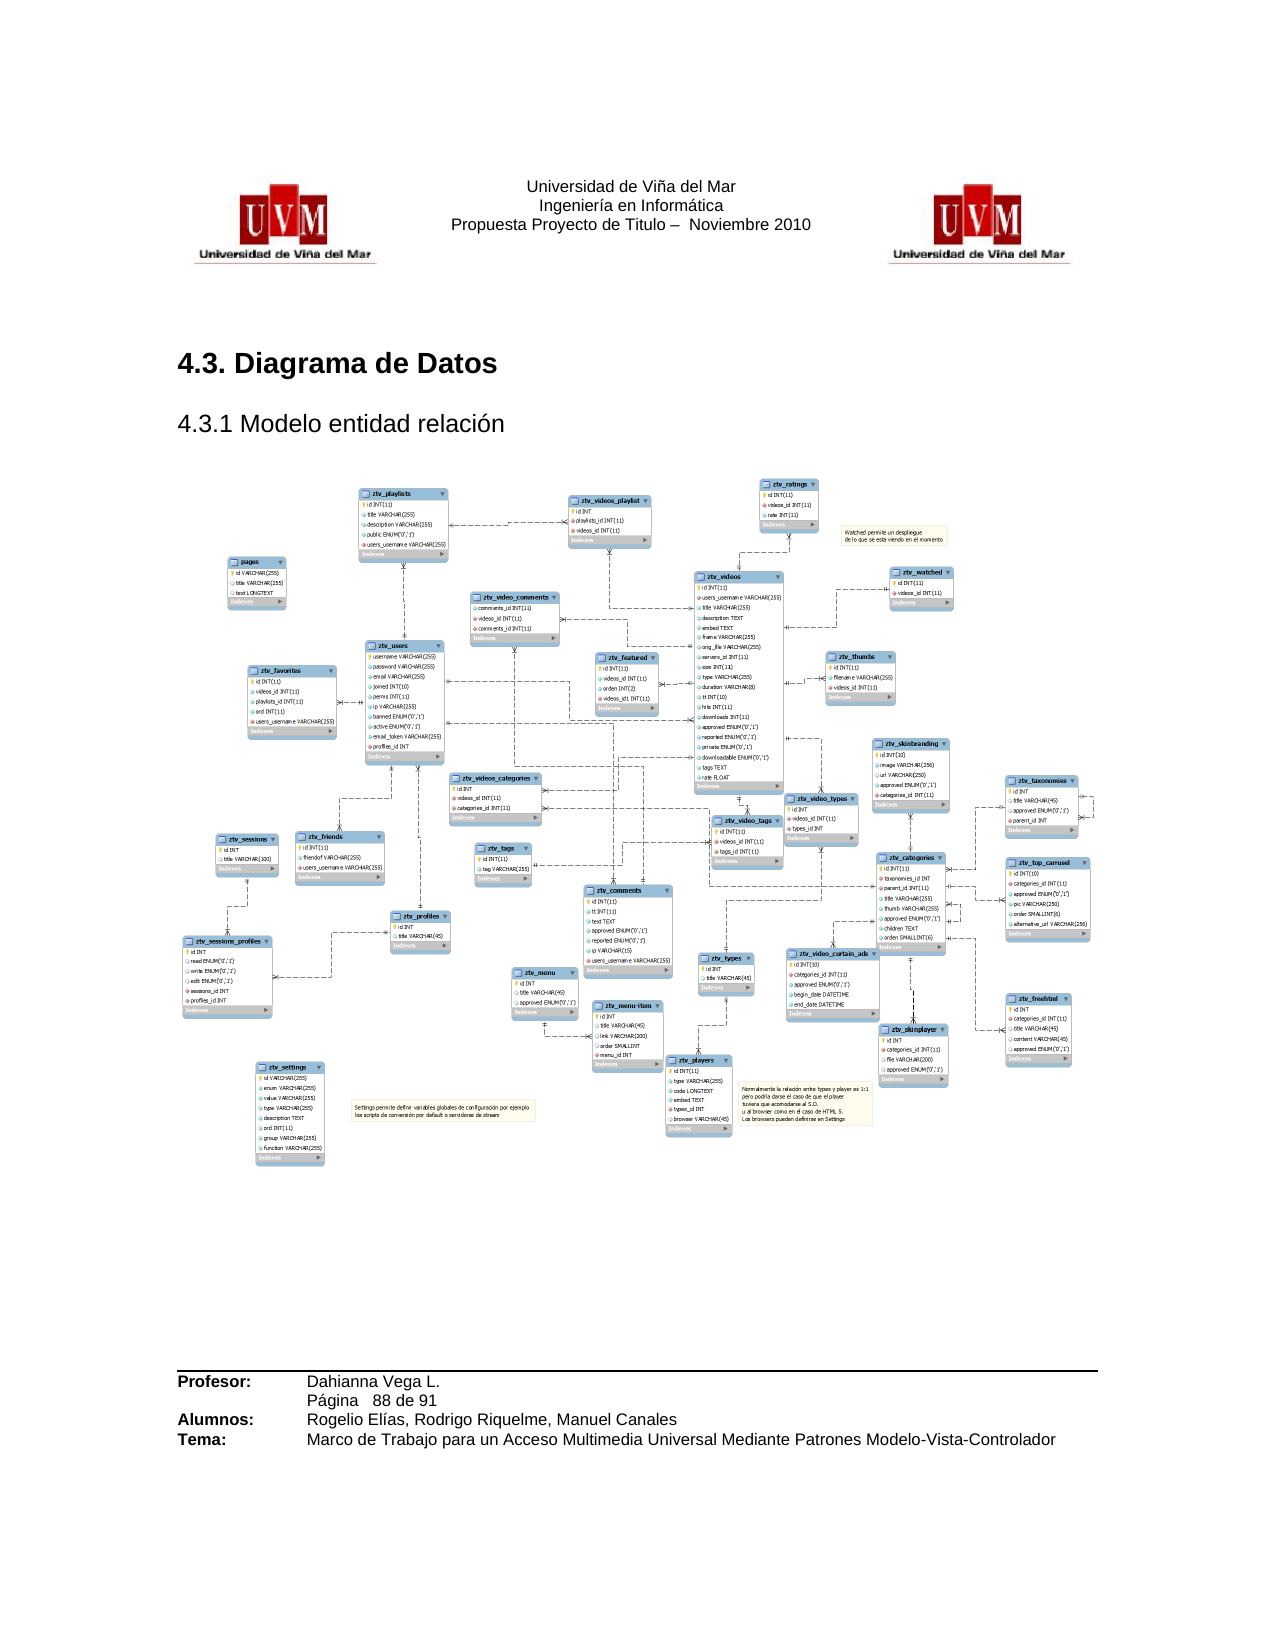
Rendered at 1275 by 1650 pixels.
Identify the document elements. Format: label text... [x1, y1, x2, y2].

picture [871, 176, 1084, 267]
picture [177, 473, 1098, 1171]
picture [177, 176, 390, 267]
subtitle 4.3. Diagrama de Datos [177, 346, 1098, 380]
text 4.3.1 Modelo entidad relación [177, 409, 1098, 438]
